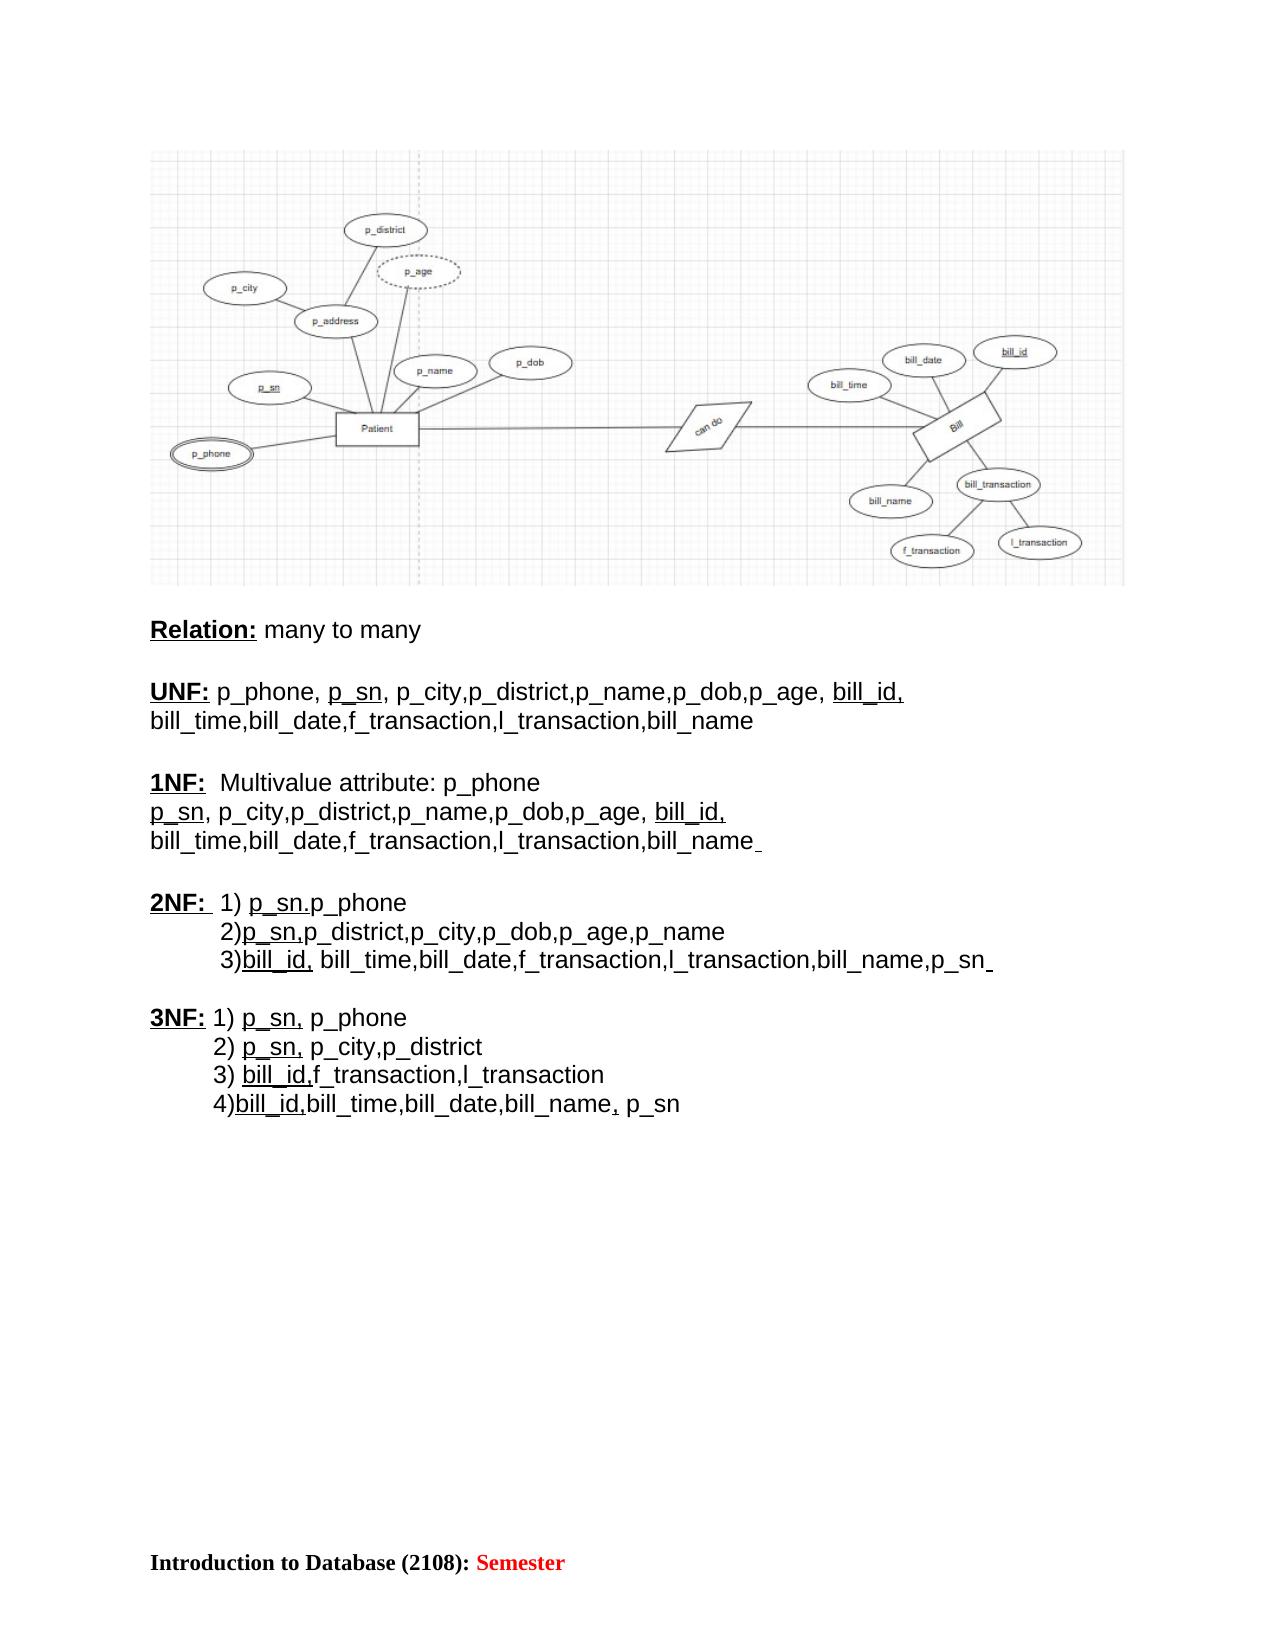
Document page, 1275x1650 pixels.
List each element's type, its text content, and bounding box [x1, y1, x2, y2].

text Relation: many to many [150, 615, 1125, 643]
text 2)p_sn,p_district,p_city,p_dob,p_age,p_name [150, 917, 1125, 945]
picture [150, 150, 1125, 586]
text 4)bill_id,bill_time,bill_date,bill_name, p_sn [150, 1089, 1125, 1118]
text 1NF: Multivalue attribute: p_phone [150, 768, 1125, 797]
text 3NF: 1) p_sn, p_phone [150, 1003, 1125, 1032]
text 3) bill_id,f_transaction,l_transaction [150, 1060, 1125, 1089]
text p_sn, p_city,p_district,p_name,p_dob,p_age, bill_id, bill_time,bill_date,f_transaction,l_transaction,bill_name [150, 797, 1125, 854]
text 2NF: 1) p_sn.p_phone [150, 888, 1125, 917]
text 2) p_sn, p_city,p_district [150, 1032, 1125, 1060]
text UNF: p_phone, p_sn, p_city,p_district,p_name,p_dob,p_age, bill_id, bill_time,bill_date,f_transaction,l_transaction,bill_name [150, 677, 1125, 734]
text 3)bill_id, bill_time,bill_date,f_transaction,l_transaction,bill_name,p_sn [150, 945, 1125, 974]
